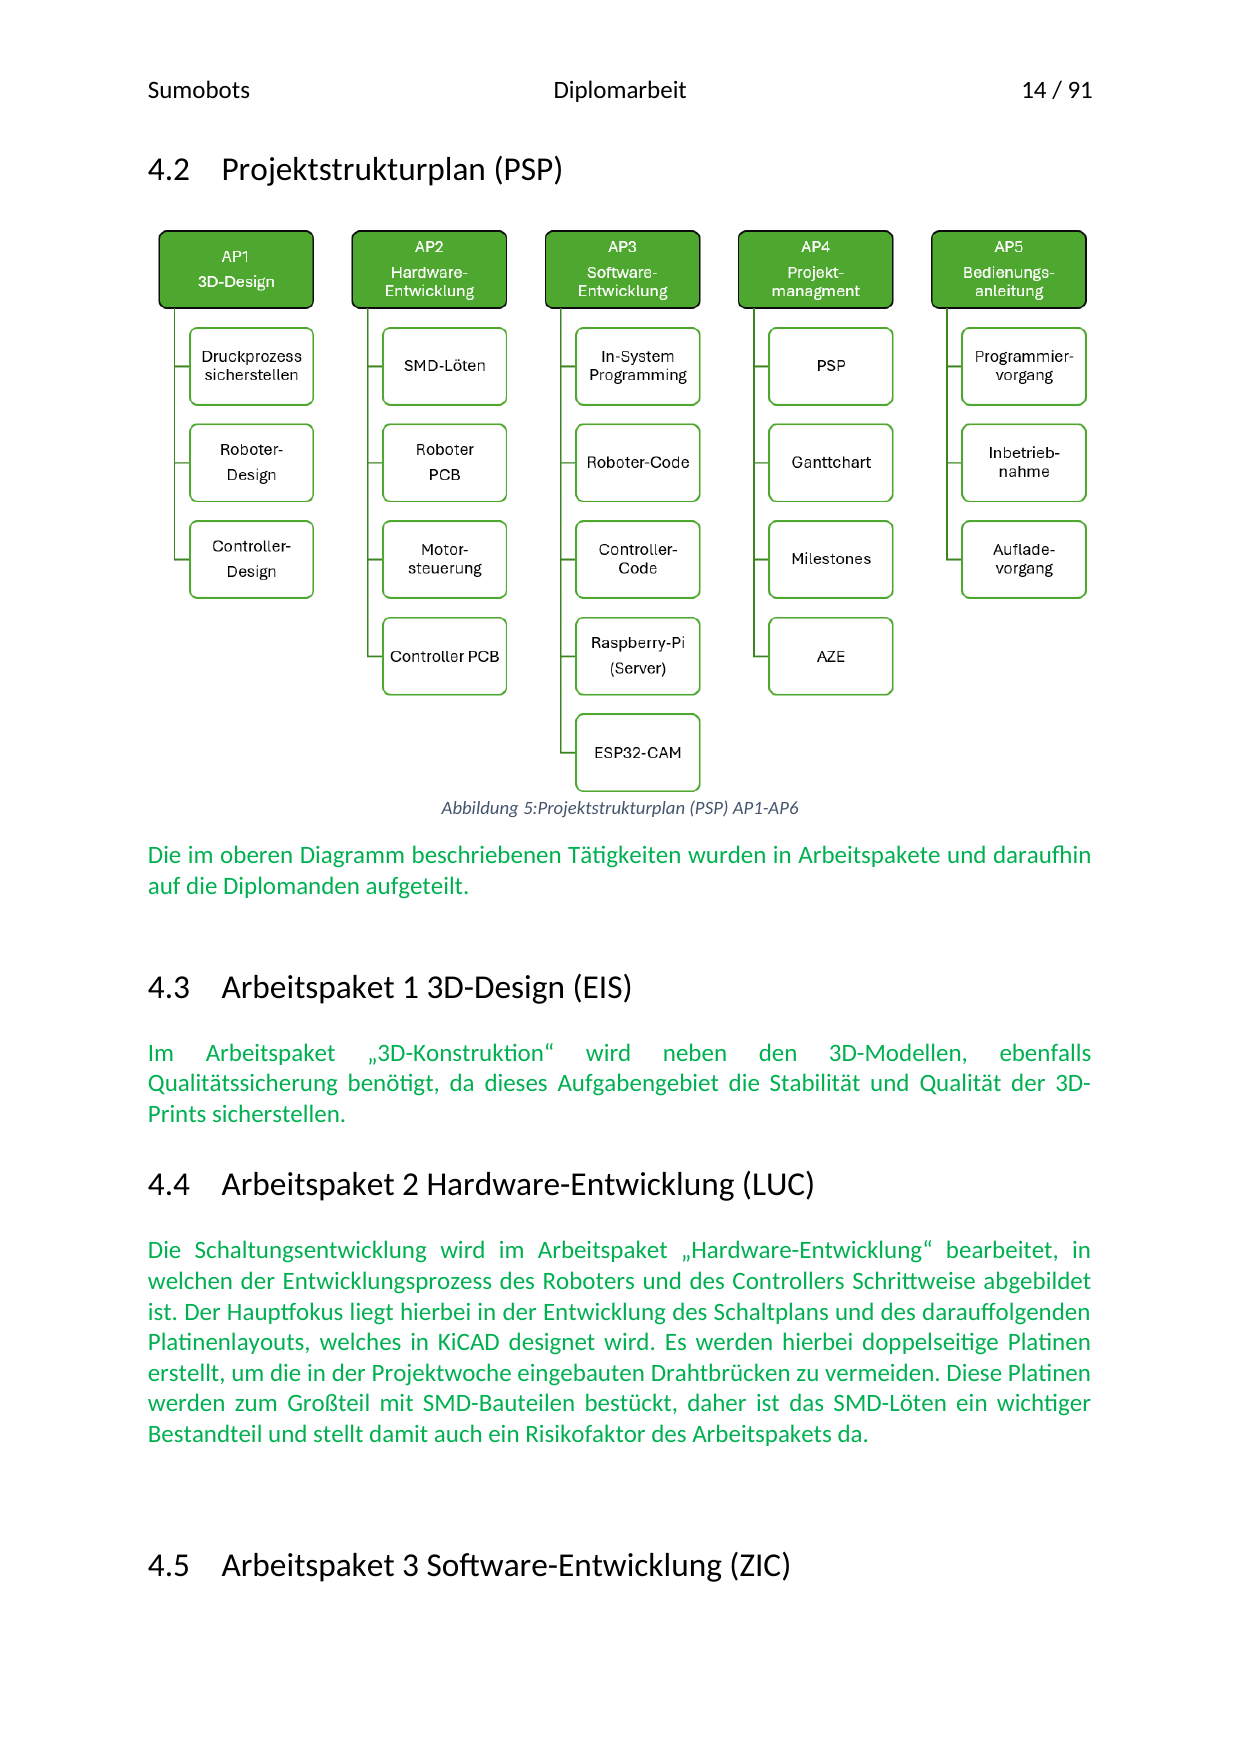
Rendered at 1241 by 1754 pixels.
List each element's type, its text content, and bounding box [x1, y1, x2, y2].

subtitle Arbeitspaket 1 3D-Design (EIS) [148, 966, 1093, 1007]
text Im Arbeitspaket „3D-Konstruktion“ wird neben den 3D-Modellen, ebenfalls Qualitätssicherung benötigt, da dieses Aufgabengebiet die Stabilität und Qualität der 3D-Prints sicherstellen. [148, 1037, 1093, 1129]
subtitle Projektstrukturplan (PSP) [148, 148, 1093, 188]
text Die Schaltungsentwicklung wird im Arbeitspaket „Hardware-Entwicklung“ bearbeitet, in welchen der Entwicklungsprozess des Roboters und des Controllers Schrittweise abgebildet ist. Der Hauptfokus liegt hierbei in der Entwicklung des Schaltplans und des darauffolgenden Platinenlayouts, welches in KiCAD designet wird. Es werden hierbei doppelseitige Platinen erstellt, um die in der Projektwoche eingebauten Drahtbrücken zu vermeiden. Diese Platinen werden zum Großteil mit SMD-Bauteilen bestückt, daher ist das SMD-Löten ein wichtiger Bestandteil und stellt damit auch ein Risikofaktor des Arbeitspakets da. [148, 1234, 1093, 1448]
subtitle Arbeitspaket 3 Software-Entwicklung (ZIC) [148, 1544, 1093, 1585]
text Die im oberen Diagramm beschriebenen Tätigkeiten wurden in Arbeitspakete und daraufhin auf die Diplomanden aufgeteilt. [148, 839, 1093, 901]
subtitle Arbeitspaket 2 Hardware-Entwicklung (LUC) [148, 1163, 1093, 1204]
picture [147, 218, 1093, 796]
text Abbildung 5:Projektstrukturplan (PSP) AP1-AP6 [148, 796, 1093, 819]
